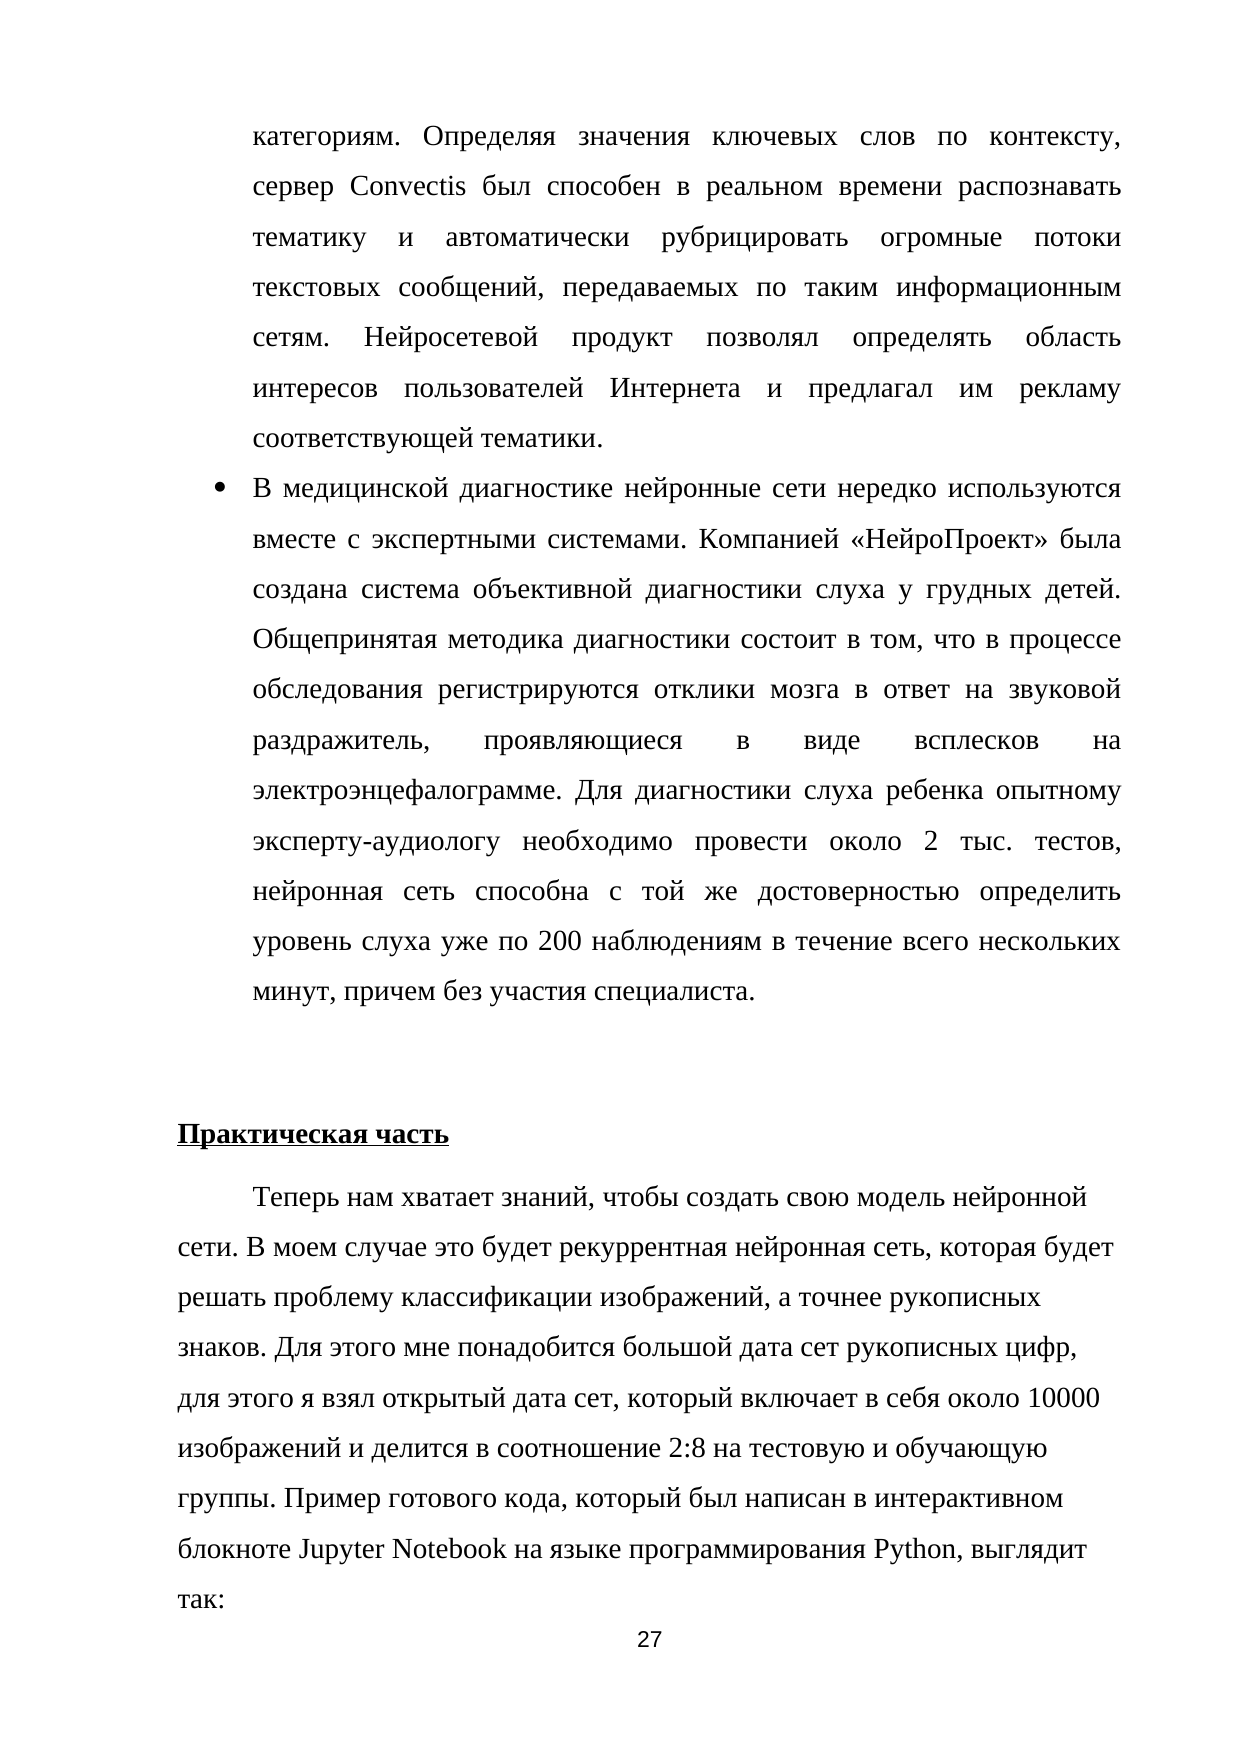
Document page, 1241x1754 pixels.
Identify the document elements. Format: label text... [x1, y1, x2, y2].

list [215, 118, 1122, 453]
text Теперь нам хватает знаний, чтобы создать свою модель нейронной сети. В моем случае это будет рекуррентная нейронная сеть, которая будет решать проблему классификации изображений, а точнее рукописных знаков. Для этого мне понадобится большой дата сет рукописных цифр, для этого я взял открытый дата сет, который включает в себя около 10000 изображений и делится в соотношение 2:8 на тестовую и обучающую группы. Пример готового кода, который был написан в интерактивном блокноте Jupyter Notebook на языке программирования Python, выглядит так: [177, 1179, 1122, 1615]
text Практическая часть [177, 1116, 1122, 1149]
list В медицинской диагностике нейронные сети нередко используются вместе с экспертными системами. Компанией «НейроПроект» была создана система объективной диагностики слуха у грудных детей. Общепринятая методика диагностики состоит в том, что в процессе обследования регистрируются отклики мозга в ответ на звуковой раздражитель, проявляющиеся в виде всплесков на электроэнцефалограмме. Для диагностики слуха ребенка опытному эксперту-аудиологу необходимо провести около 2 тыс. тестов, нейронная сеть способна с той же достоверностью определить уровень слуха уже по 200 наблюдениям в течение всего нескольких минут, причем без участия специалиста. [215, 470, 1122, 1007]
